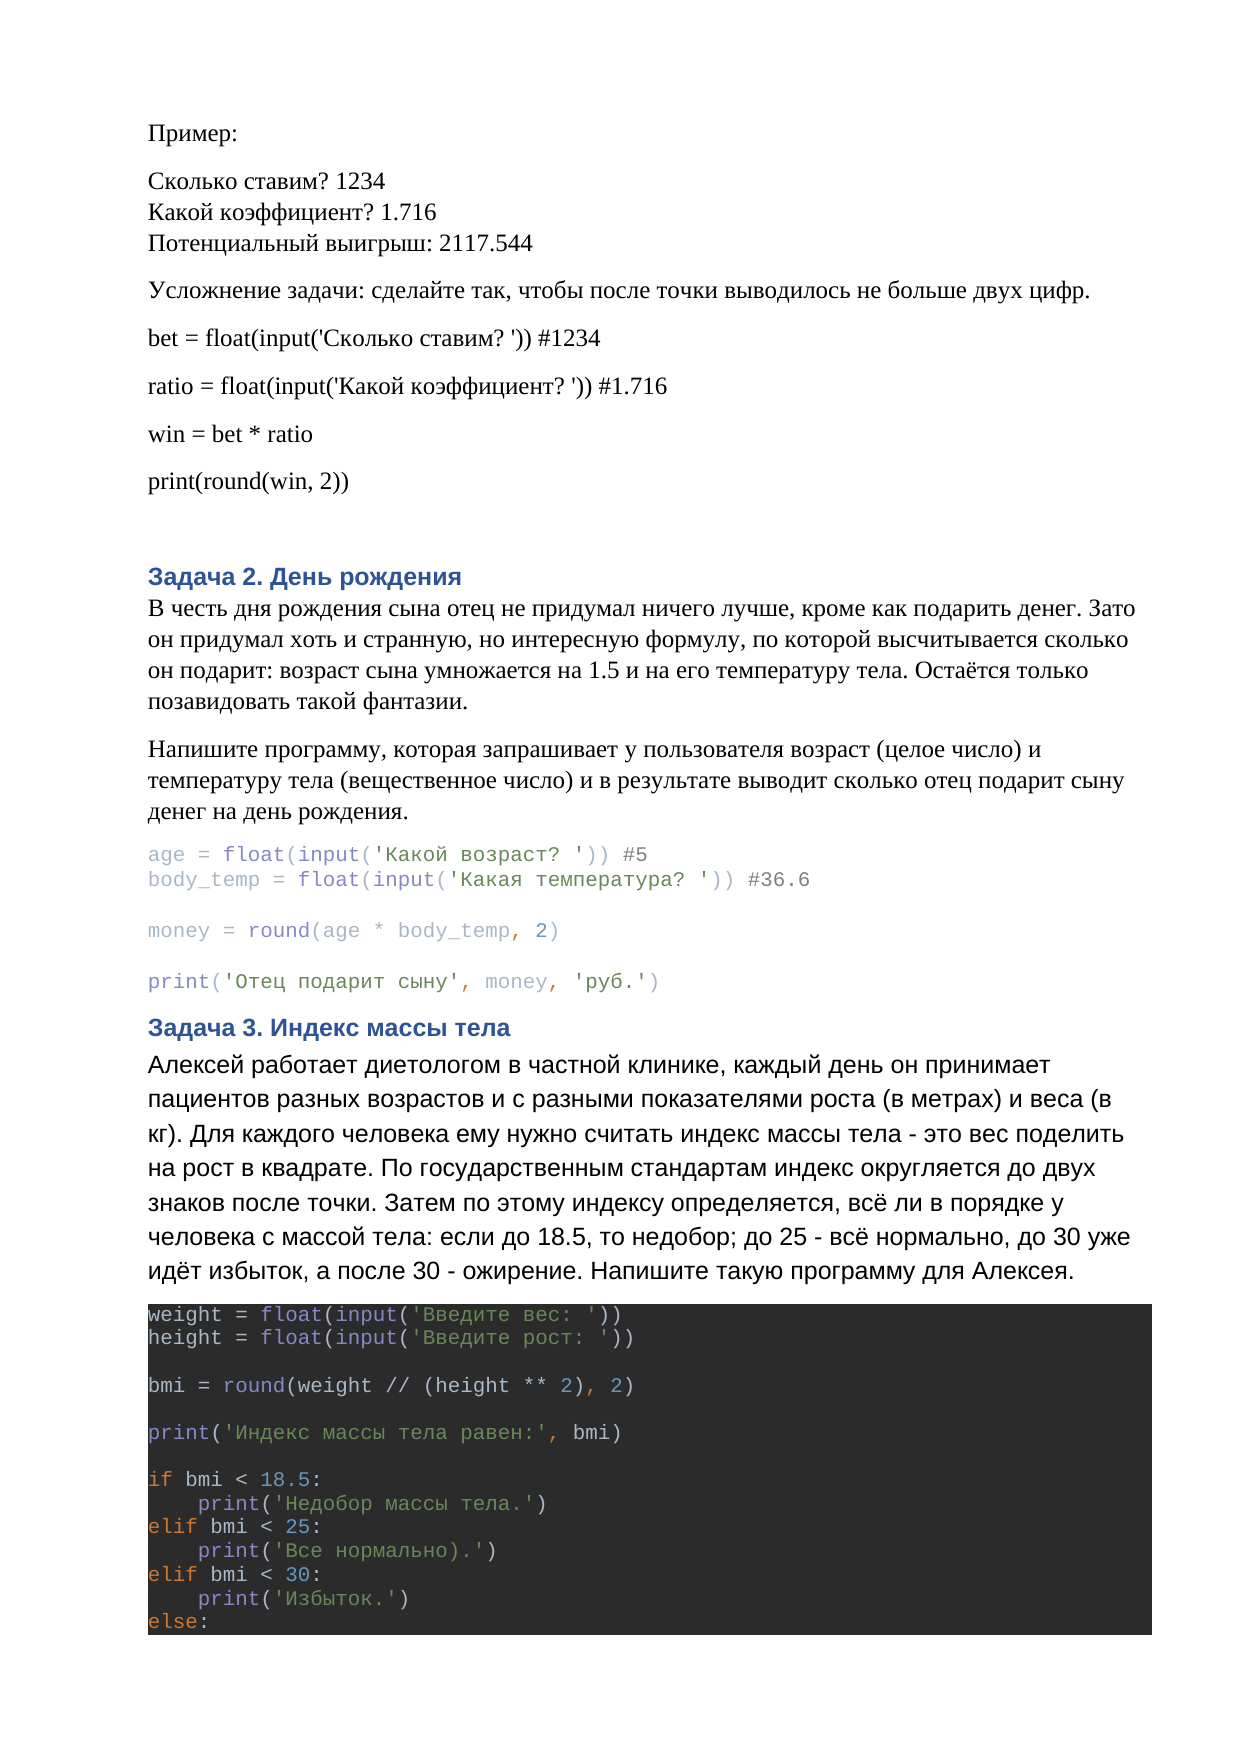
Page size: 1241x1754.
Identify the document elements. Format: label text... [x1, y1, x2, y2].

text Пример: [148, 118, 1152, 147]
subtitle Задача 2. День рождения [148, 562, 1152, 591]
subtitle Задача 3. Индекс массы тела [148, 1013, 1152, 1042]
text Усложнение задачи: сделайте так, чтобы после точки выводилось не больше двух цифр. [148, 276, 1152, 304]
text ratio = float(input('Какой коэффициент? ')) #1.716 [148, 371, 1152, 400]
text age = float(input('Какой возраст? ')) #5 body_temp = float(input('Какая температура? ')) #36.6 money = round(age * body_temp, 2) print('Отец подарит сыну', money, 'руб.') [148, 843, 1152, 995]
text Сколько ставим? 1234 Какой коэффициент? 1.716 Потенциальный выигрыш: 2117.544 [148, 166, 1152, 257]
text win = bet * ratio [148, 419, 1152, 447]
text print(round(win, 2)) [148, 466, 1152, 495]
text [148, 1304, 1152, 1635]
text Алексей работает диетологом в частной клинике, каждый день он принимает пациентов разных возрастов и с разными показателями роста (в метрах) и веса (в кг). Для каждого человека ему нужно считать индекс массы тела - это вес поделить на рост в квадрате. По государственным стандартам индекс округляется до двух знаков после точки. Затем по этому индексу определяется, всё ли в порядке у человека с массой тела: если до 18.5, то недобор; до 25 - всё нормально, до 30 уже идёт избыток, а после 30 - ожирение. Напишите такую программу для Алексея. [148, 1044, 1152, 1285]
text bet = float(input('Сколько ставим? ')) #1234 [148, 323, 1152, 352]
text В честь дня рождения сына отец не придумал ничего лучше, кроме как подарить денег. Зато он придумал хоть и странную, но интересную формулу, по которой высчитывается сколько он подарит: возраст сына умножается на 1.5 и на его температуру тела. Остаётся только позавидовать такой фантазии. [148, 593, 1152, 715]
text Напишите программу, которая запрашивает у пользователя возраст (целое число) и температуру тела (вещественное число) и в результате выводит сколько отец подарит сыну денег на день рождения. [148, 734, 1152, 824]
